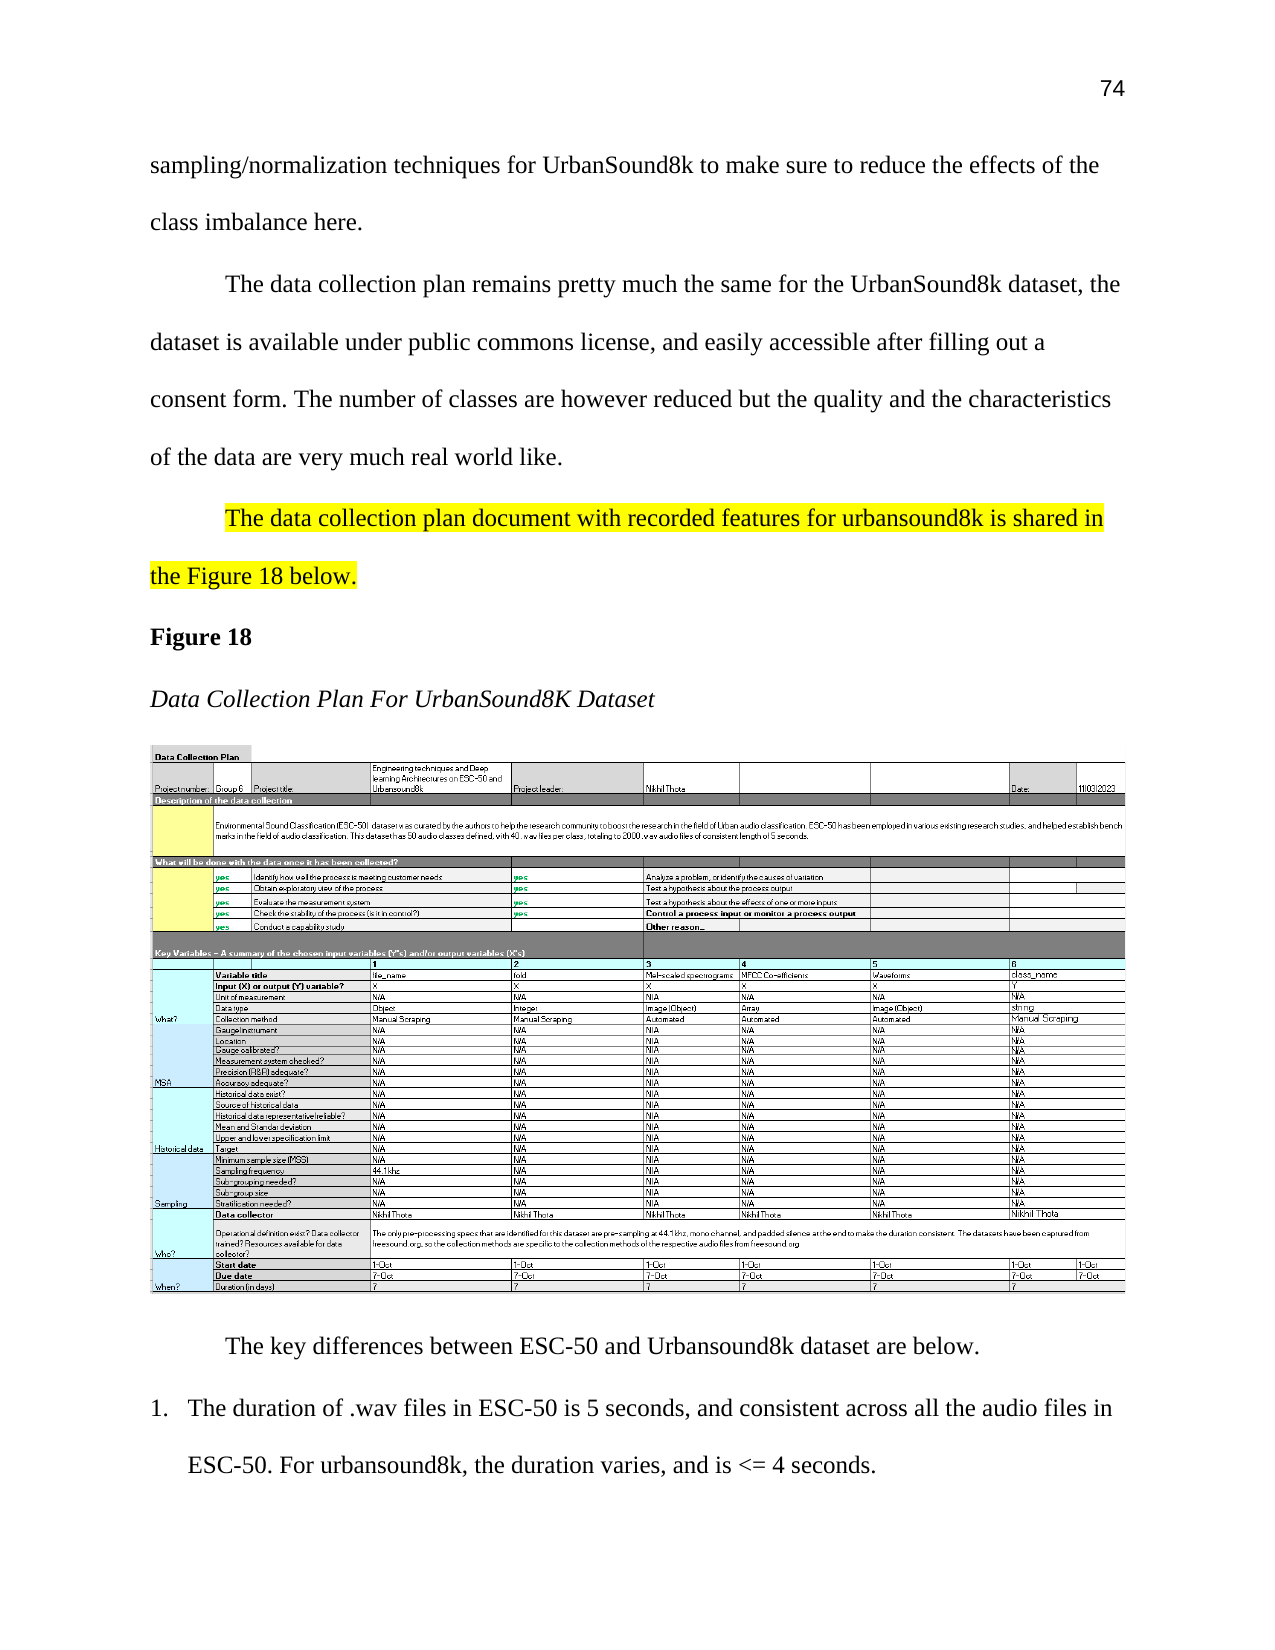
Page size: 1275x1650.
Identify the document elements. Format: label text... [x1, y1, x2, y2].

title Data Collection Plan For UrbanSound8K Dataset [150, 684, 1125, 713]
text Figure 18 [150, 622, 1125, 651]
text The key differences between ESC-50 and Urbansound8k dataset are below. [150, 1331, 1125, 1360]
text The data collection plan document with recorded features for urbansound8k is shared in the Figure 18 below. [150, 503, 1125, 589]
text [150, 150, 1125, 236]
picture [150, 745, 1125, 1294]
text The data collection plan remains pretty much the same for the UrbanSound8k dataset, the dataset is available under public commons license, and easily accessible after filling out a consent form. The number of classes are however reduced but the quality and the characteristics of the data are very much real world like. [150, 269, 1125, 470]
list The duration of .wav files in ESC-50 is 5 seconds, and consistent across all the audio files in ESC-50. For urbansound8k, the duration varies, and is <= 4 seconds. [150, 1393, 1125, 1479]
